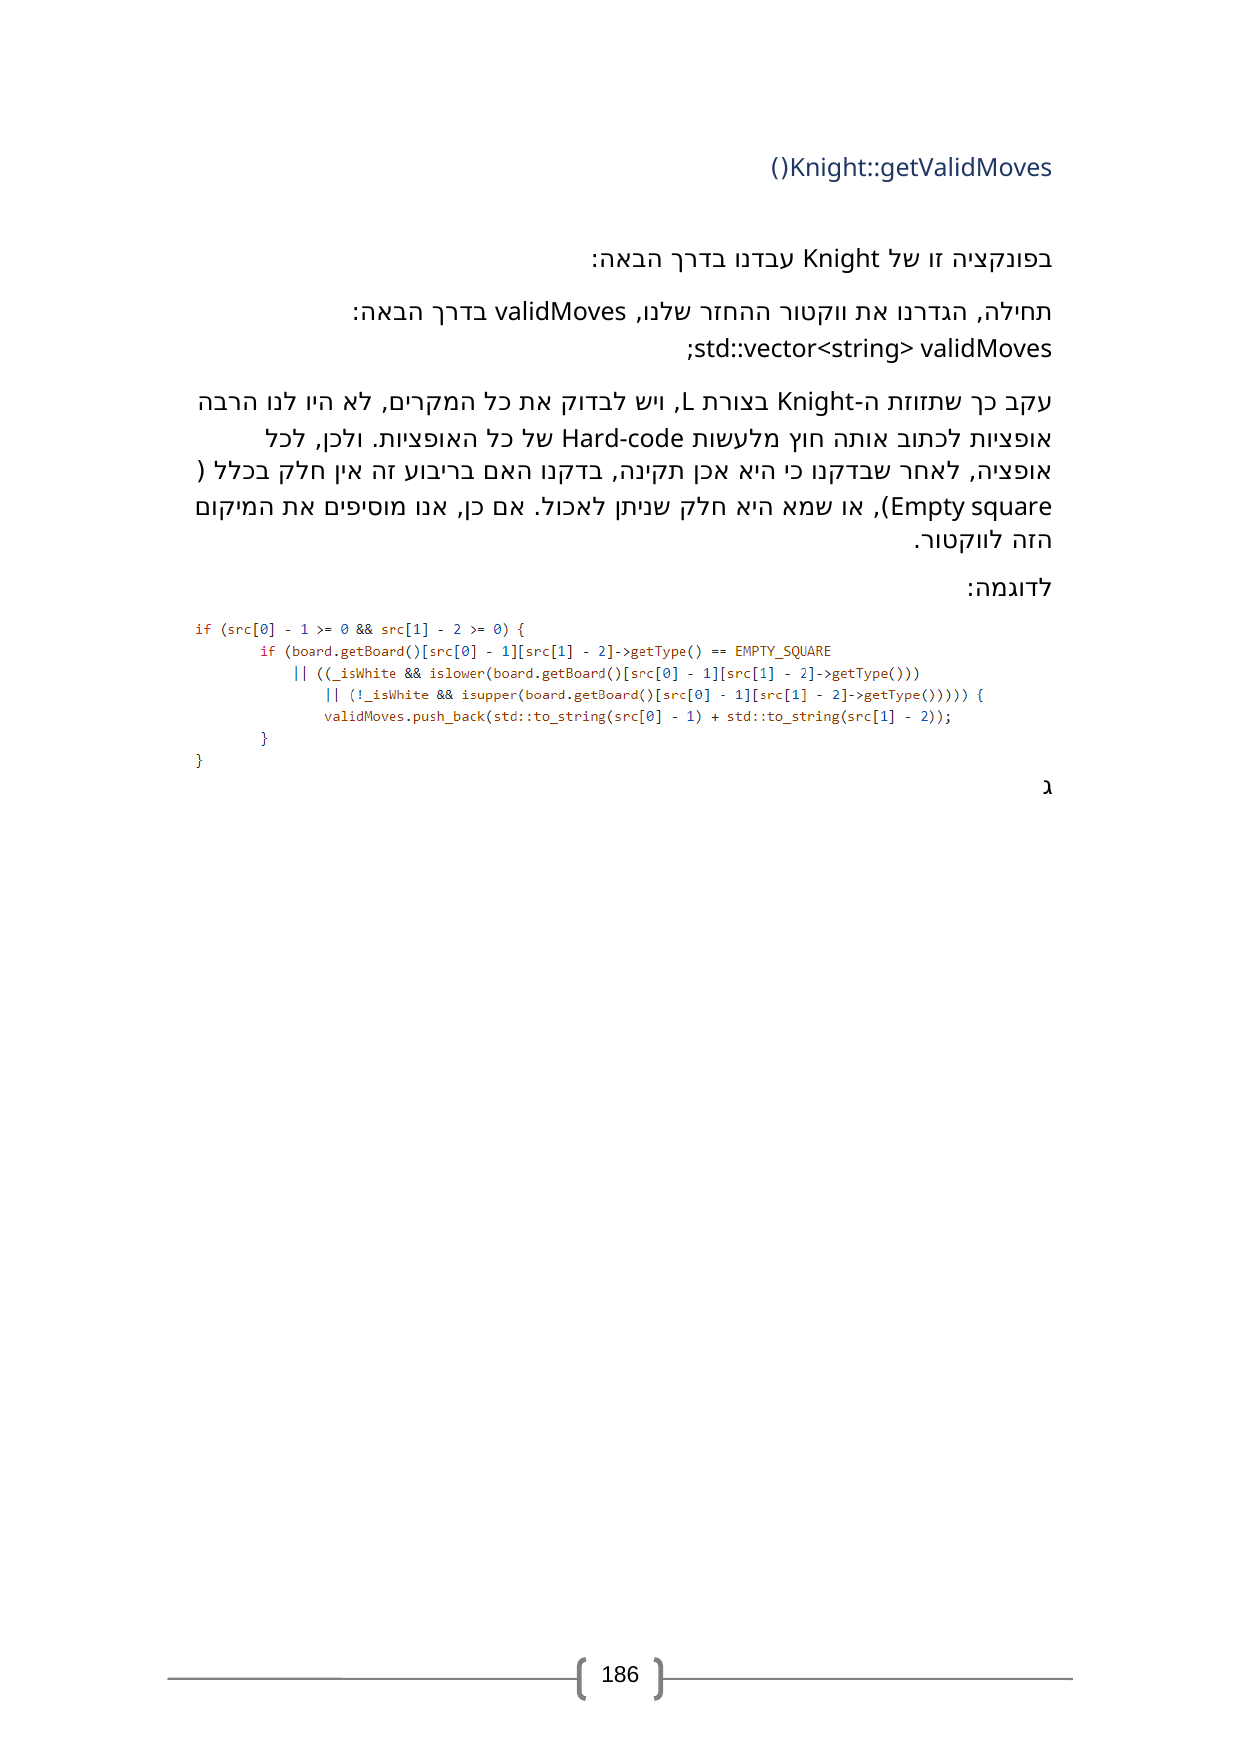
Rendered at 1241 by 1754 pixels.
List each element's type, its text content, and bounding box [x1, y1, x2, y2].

text בפונקציה זו של Knight עבדנו בדרך הבאה: [187, 240, 1053, 274]
picture [187, 621, 1053, 770]
text עקב כך שתזוזת ה-Knight בצורת L, ויש לבדוק את כל המקרים, לא היו לנו הרבה אופציות לכתוב אותה חוץ מלעשות Hard-code של כל האופציות. ולכן, לכל אופציה, לאחר שבדקנו כי היא אכן תקינה, בדקנו האם בריבוע זה אין חלק בכלל (Empty square), או שמא היא חלק שניתן לאכול. אם כן, אנו מוסיפים את המיקום הזה לווקטור. [187, 384, 1053, 554]
text תחילה, הגדרנו את ווקטור ההחזר שלנו, validMoves בדרך הבאה: std::vector<string> validMoves; [187, 294, 1053, 364]
text Knight::getValidMoves() [187, 150, 1053, 184]
text ג [187, 770, 1053, 801]
text לדוגמה: [187, 573, 1053, 602]
